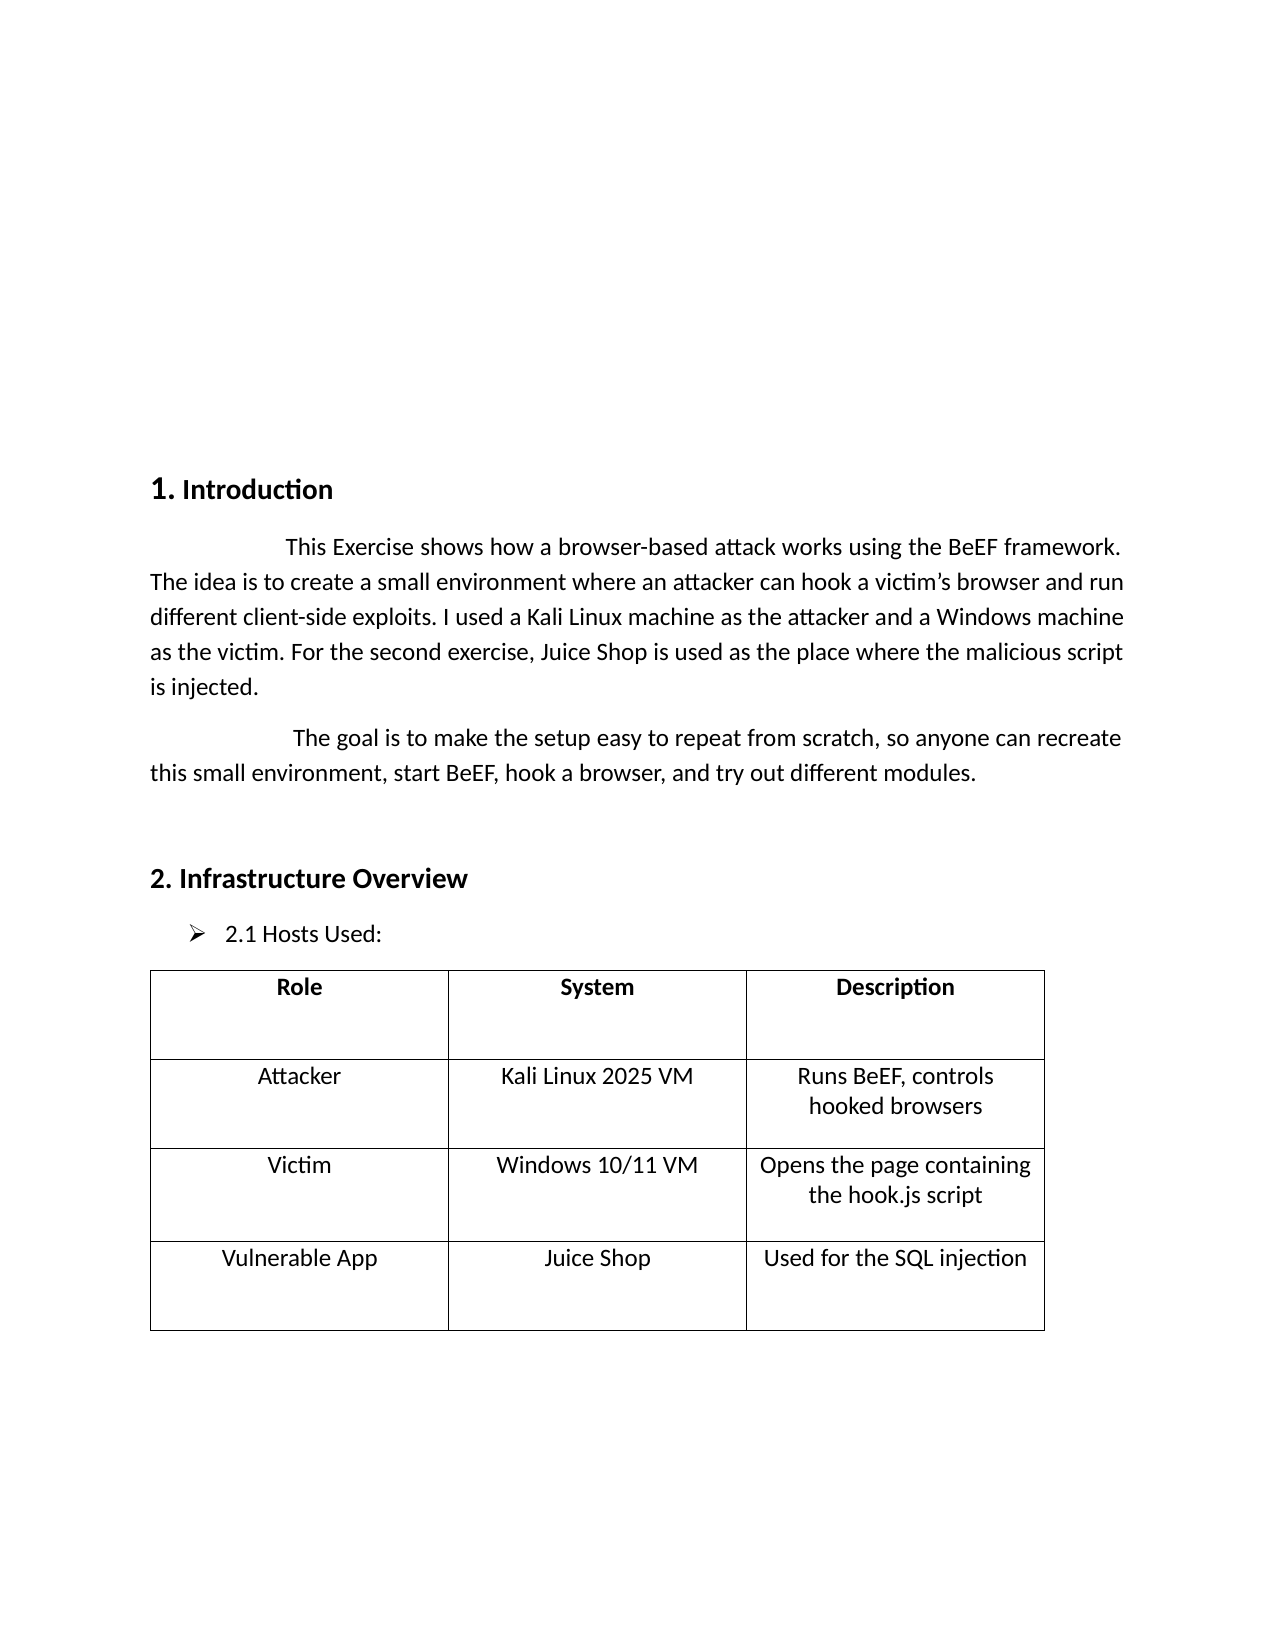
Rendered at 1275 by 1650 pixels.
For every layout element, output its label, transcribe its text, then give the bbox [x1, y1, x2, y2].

table_cell Kali Linux 2025 VM [449, 1060, 746, 1148]
text 1. Introduction [150, 467, 1125, 508]
table_cell Vulnerable App [151, 1242, 448, 1330]
text The goal is to make the setup easy to repeat from scratch, so anyone can recreate this small environment, start BeEF, hook a browser, and try out different modules. [150, 722, 1125, 788]
text 2. Infrastructure Overview [150, 861, 1125, 896]
table_cell Opens the page containing the hook.js script [747, 1149, 1044, 1241]
table_cell Windows 10/11 VM [449, 1149, 746, 1241]
list 2.1 Hosts Used: [187, 918, 1125, 949]
table_cell Victim [151, 1149, 448, 1241]
table_cell Used for the SQL injection [747, 1242, 1044, 1330]
table_cell Attacker [151, 1060, 448, 1148]
table_header Description [747, 971, 1044, 1059]
text This Exercise shows how a browser-based attack works using the BeEF framework. The idea is to create a small environment where an attacker can hook a victim’s browser and run different client-side exploits. I used a Kali Linux machine as the attacker and a Windows machine as the victim. For the second exercise, Juice Shop is used as the place where the malicious script is injected. [150, 531, 1125, 701]
table_cell Runs BeEF, controls hooked browsers [747, 1060, 1044, 1148]
table_header System [449, 971, 746, 1059]
table_header Role [151, 971, 448, 1059]
table_cell Juice Shop [449, 1242, 746, 1330]
